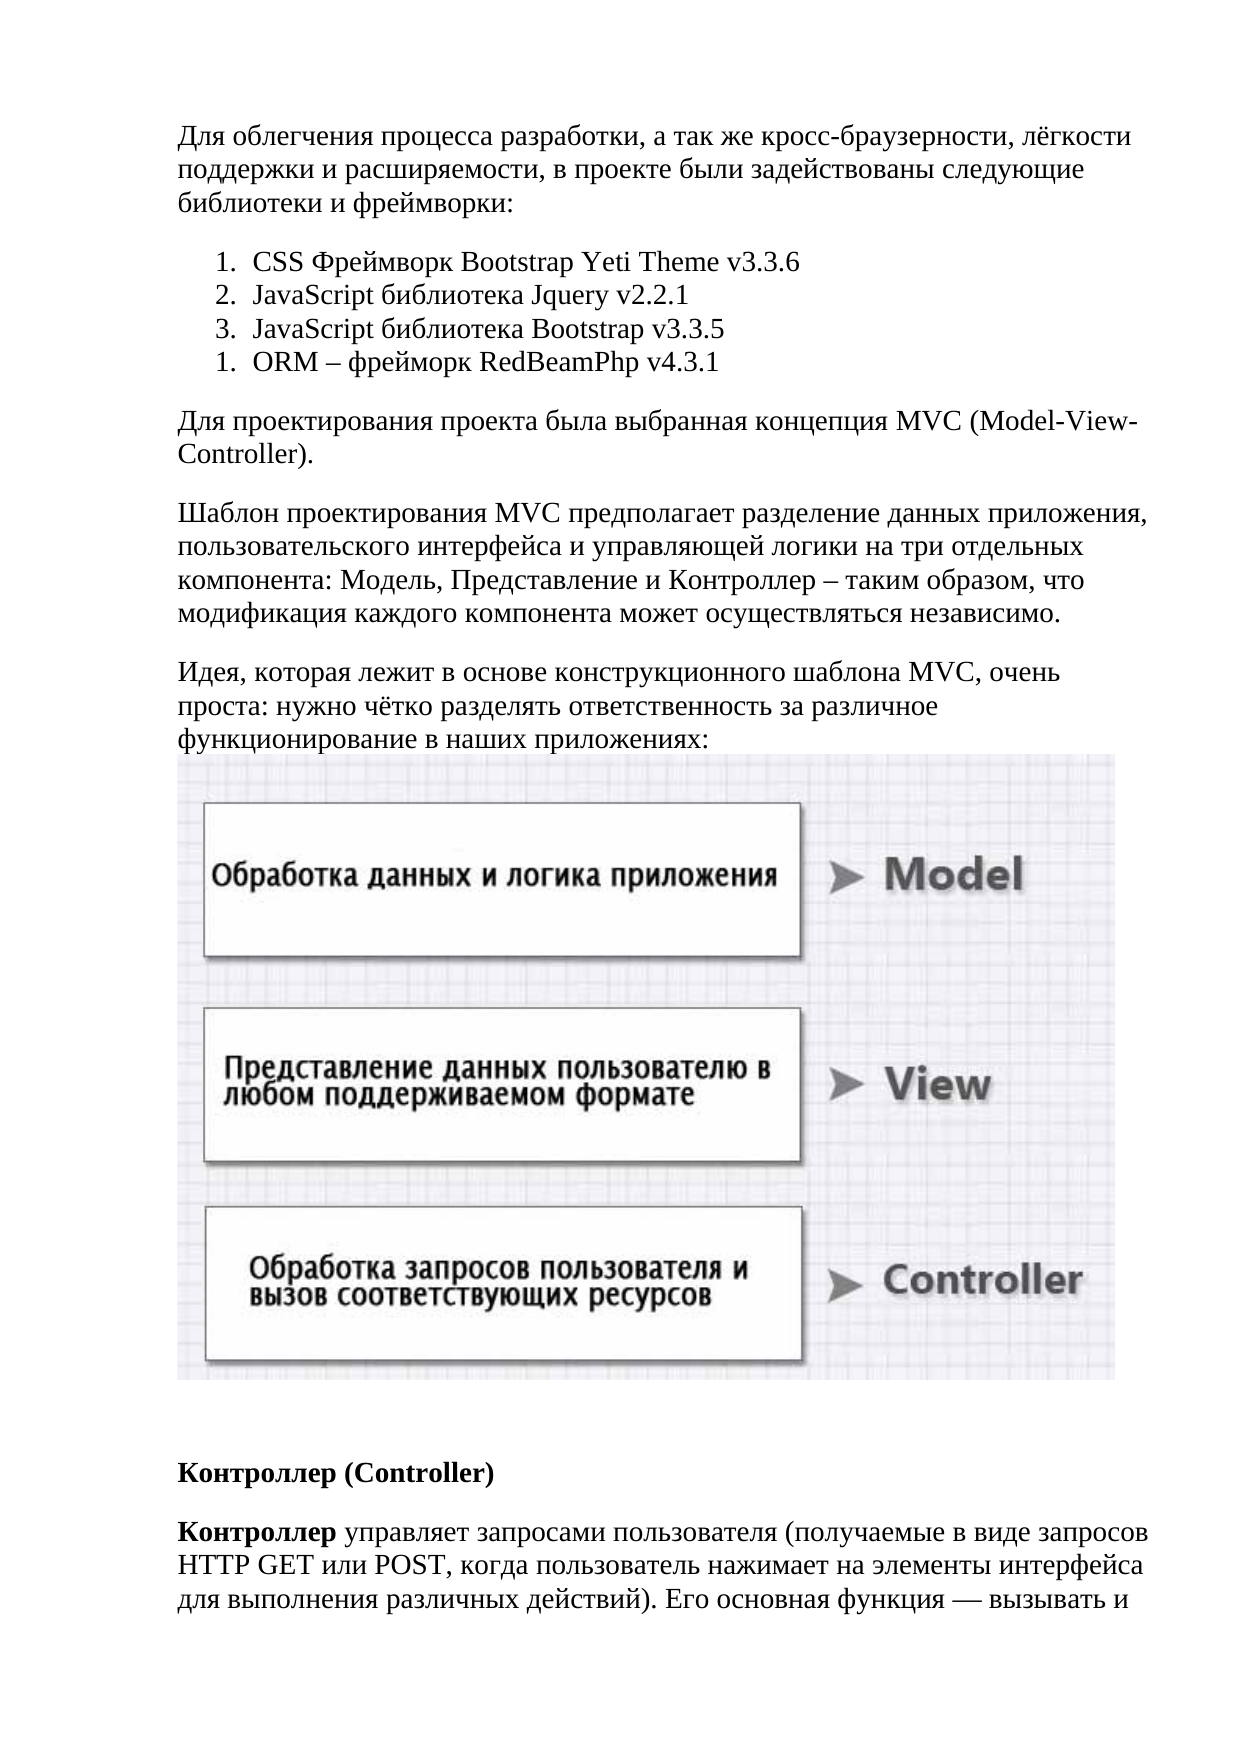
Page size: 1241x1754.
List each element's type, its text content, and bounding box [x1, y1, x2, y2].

text Шаблон проектирования MVC предполагает разделение данных приложения, пользовательского интерфейса и управляющей логики на три отдельных компонента: Модель, Представление и Контроллер – таким образом, что модификация каждого компонента может осуществляться независимо. [177, 495, 1152, 629]
list CSS Фреймворк Bootstrap Yeti Theme v3.3.6 [215, 244, 1152, 277]
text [177, 1514, 1152, 1614]
text Для облегчения процесса разработки, а так же кросс-браузерности, лёгкости поддержки и расширяемости, в проекте были задействованы следующие библиотеки и фреймворки: [177, 118, 1152, 219]
text Для проектирования проекта была выбранная концепция MVC (Model-View-Controller). [177, 403, 1152, 470]
list JavaScript библиотека Bootstrap v3.3.5 [215, 311, 1152, 344]
list JavaScript библиотека Jquery v2.2.1 [215, 277, 1152, 311]
picture [177, 754, 1115, 1380]
text Контроллер (Controller) [177, 1455, 1152, 1489]
list ORM – фрейморк RedBeamPhp v4.3.1 [215, 344, 1152, 378]
